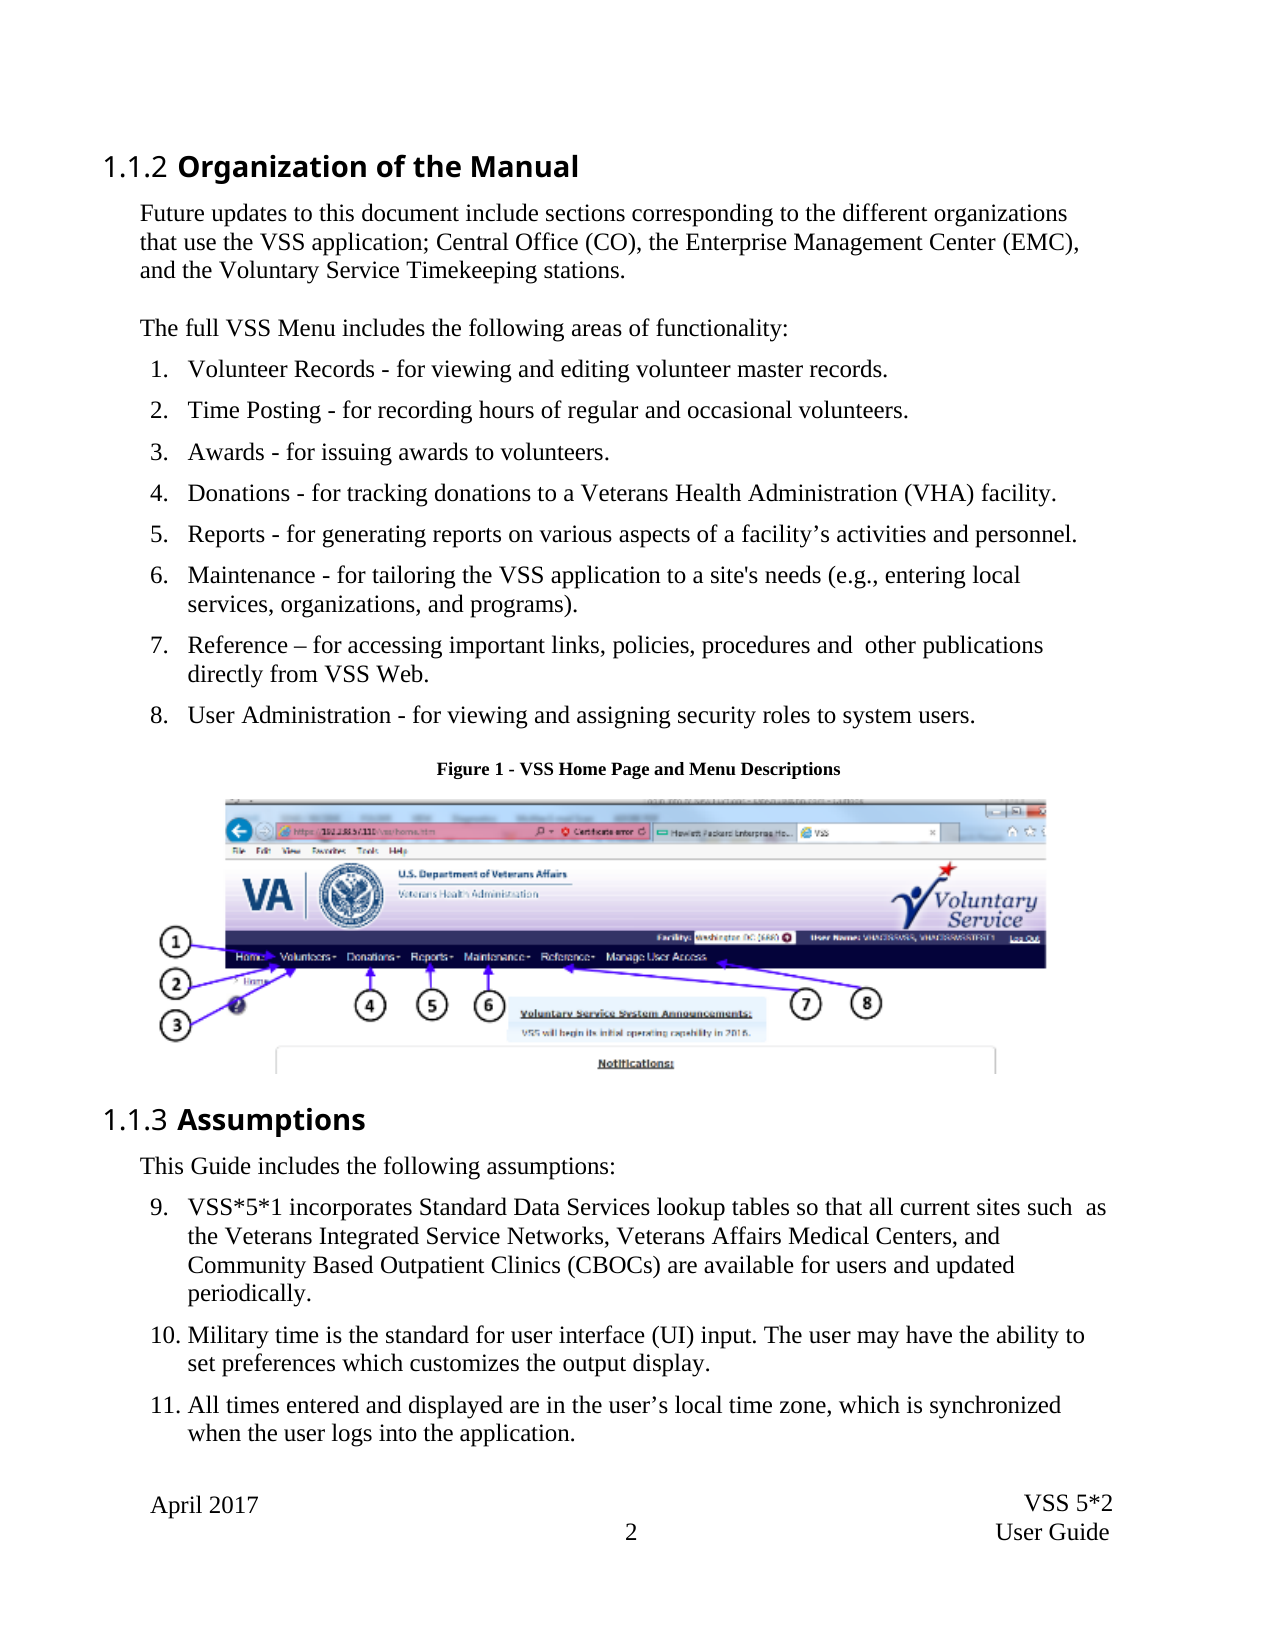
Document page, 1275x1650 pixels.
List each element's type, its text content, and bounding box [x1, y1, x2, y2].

list Time Posting - for recording hours of regular and occasional volunteers. [150, 396, 1137, 424]
list Reference – for accessing important links, policies, procedures and other publications directly from VSS Web. [150, 630, 1063, 687]
list Donations - for tracking donations to a Veterans Health Administration (VHA) facility. [150, 478, 1137, 506]
list All times entered and displayed are in the user’s local time zone, which is synchronized when the user logs into the application. [150, 1390, 1088, 1447]
list Volunteer Records - for viewing and editing volunteer master records. [150, 354, 1137, 383]
list VSS*5*1 incorporates Standard Data Services lookup tables so that all current sites such as the Veterans Integrated Service Networks, Veterans Affairs Medical Centers, and Community Based Outpatient Clinics (CBOCs) are available for users and updated periodically. [150, 1192, 1114, 1307]
list User Administration - for viewing and assigning security roles to system users. [150, 700, 1137, 729]
list Maintenance - for tailoring the VSS application to a site's needs (e.g., entering local services, organizations, and programs). [150, 560, 1063, 617]
subtitle Assumptions [102, 1099, 1137, 1138]
subtitle Organization of the Manual [102, 146, 1137, 186]
text The full VSS Menu includes the following areas of functionality: [139, 313, 1137, 342]
list Military time is the standard for user interface (UI) input. The user may have the ability to set preferences which customizes the output display. [150, 1320, 1118, 1377]
text Future updates to this document include sections corresponding to the different organizations that use the VSS application; Central Office (CO), the Enterprise Management Center (EMC), and the Voluntary Service Timekeeping stations. [139, 198, 1106, 284]
list Reports - for generating reports on various aspects of a facility’s activities and personnel. [150, 519, 1137, 547]
list Awards - for issuing awards to volunteers. [150, 437, 1137, 465]
text Figure 1 - VSS Home Page and Menu Descriptions [139, 757, 1137, 779]
text This Guide includes the following assumptions: [139, 1151, 1137, 1180]
picture [150, 799, 1048, 1074]
